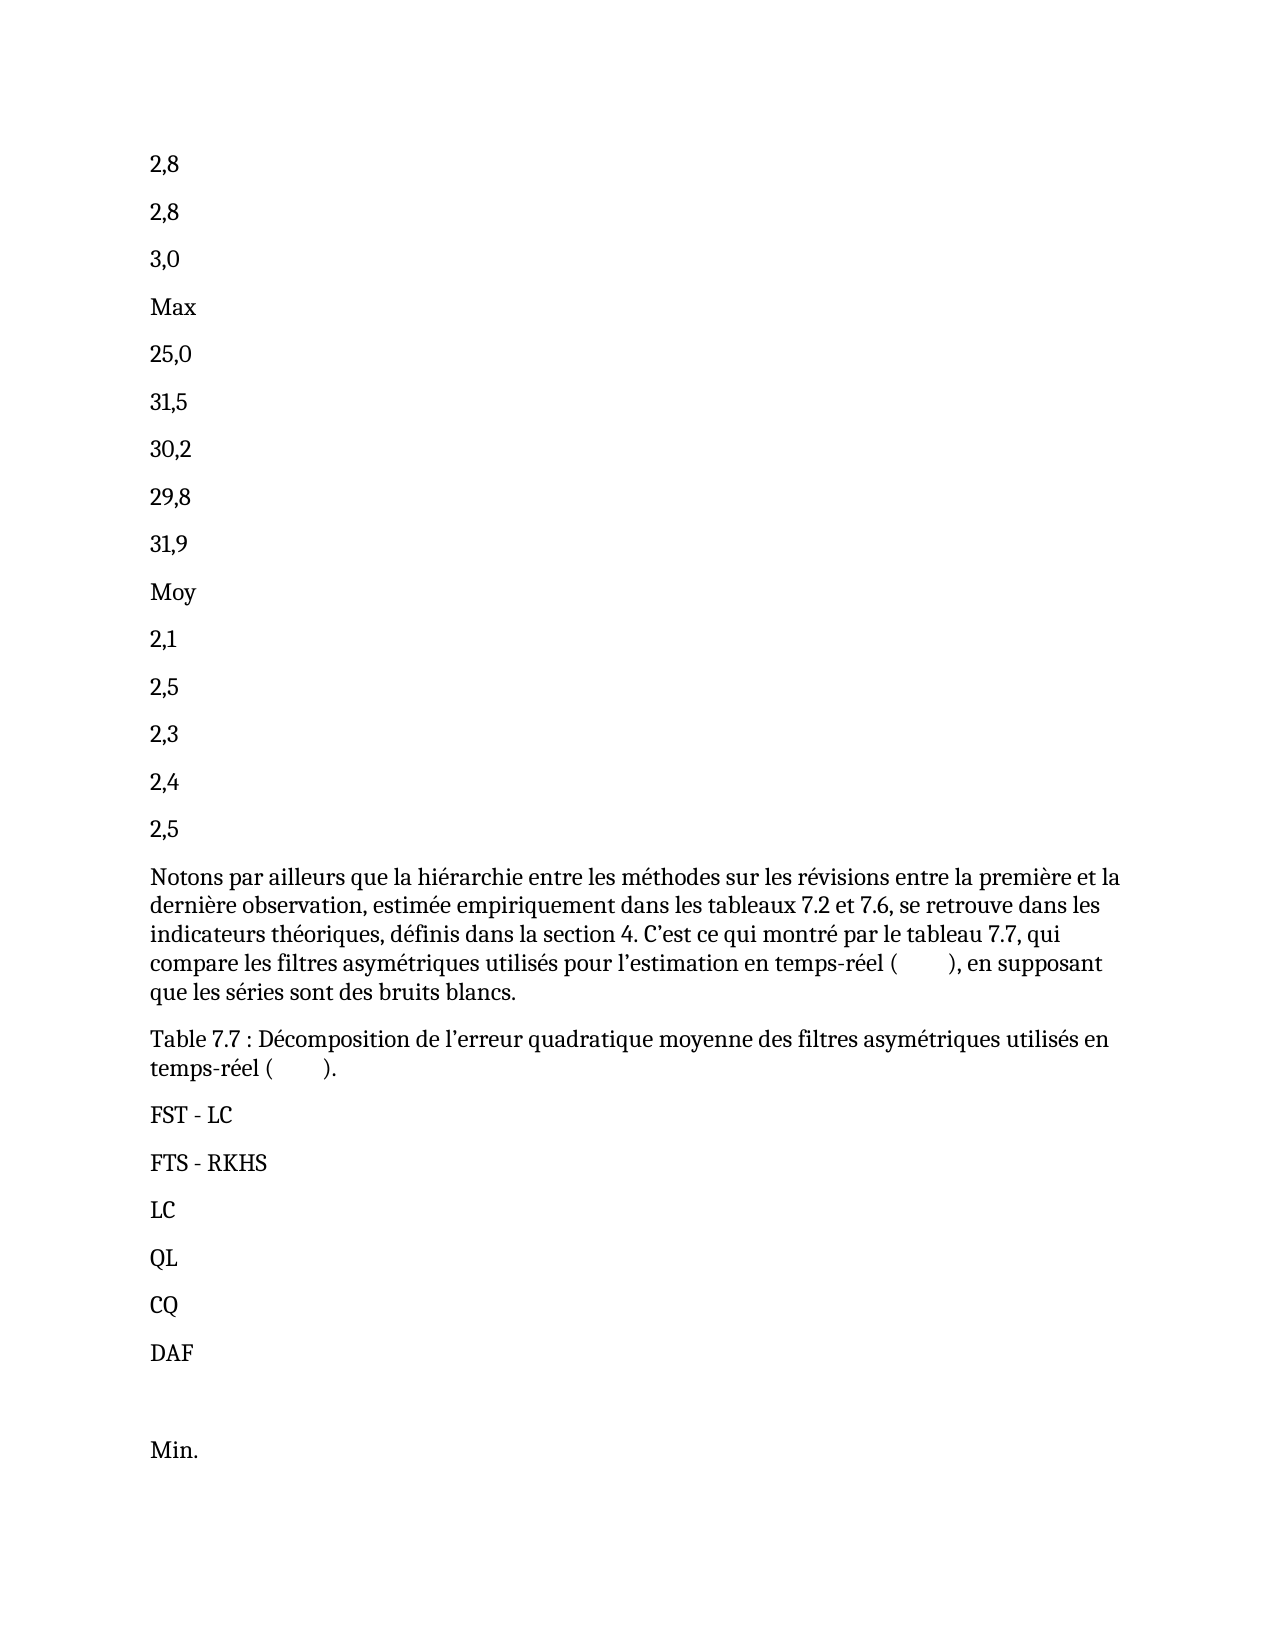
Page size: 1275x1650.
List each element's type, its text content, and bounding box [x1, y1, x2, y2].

text FST - LC [150, 1101, 1125, 1130]
text 30,2 [150, 435, 1125, 464]
text Min. [150, 1436, 1125, 1465]
text 2,5 [150, 815, 1125, 844]
text 29,8 [150, 482, 1125, 511]
text Max [150, 292, 1125, 321]
text Notons par ailleurs que la hiérarchie entre les méthodes sur les révisions entre la première et la dernière observation, estimée empiriquement dans les tableaux 7.2 et 7.6, se retrouve dans les indicateurs théoriques, définis dans la section 4. C’est ce qui montré par le tableau 7.7, qui compare les filtres asymétriques utilisés pour l’estimation en temps-réel (), en supposant que les séries sont des bruits blancs. [150, 862, 1125, 1006]
text 2,1 [150, 625, 1125, 654]
text DAF [150, 1339, 1125, 1367]
text Moy [150, 577, 1125, 606]
text 2,8 [150, 150, 1125, 179]
text 3,0 [150, 245, 1125, 274]
text LC [150, 1196, 1125, 1225]
text Table 7.7 : Décomposition de l’erreur quadratique moyenne des filtres asymétriques utilisés en temps-réel (). [150, 1025, 1125, 1082]
text 2,4 [150, 767, 1125, 796]
text 25,0 [150, 340, 1125, 369]
text 2,8 [150, 197, 1125, 226]
text 2,3 [150, 720, 1125, 749]
text QL [150, 1244, 1125, 1272]
text 31,9 [150, 530, 1125, 559]
text 2,5 [150, 672, 1125, 701]
text 31,5 [150, 387, 1125, 416]
text FTS - RKHS [150, 1149, 1125, 1177]
text CQ [150, 1291, 1125, 1320]
